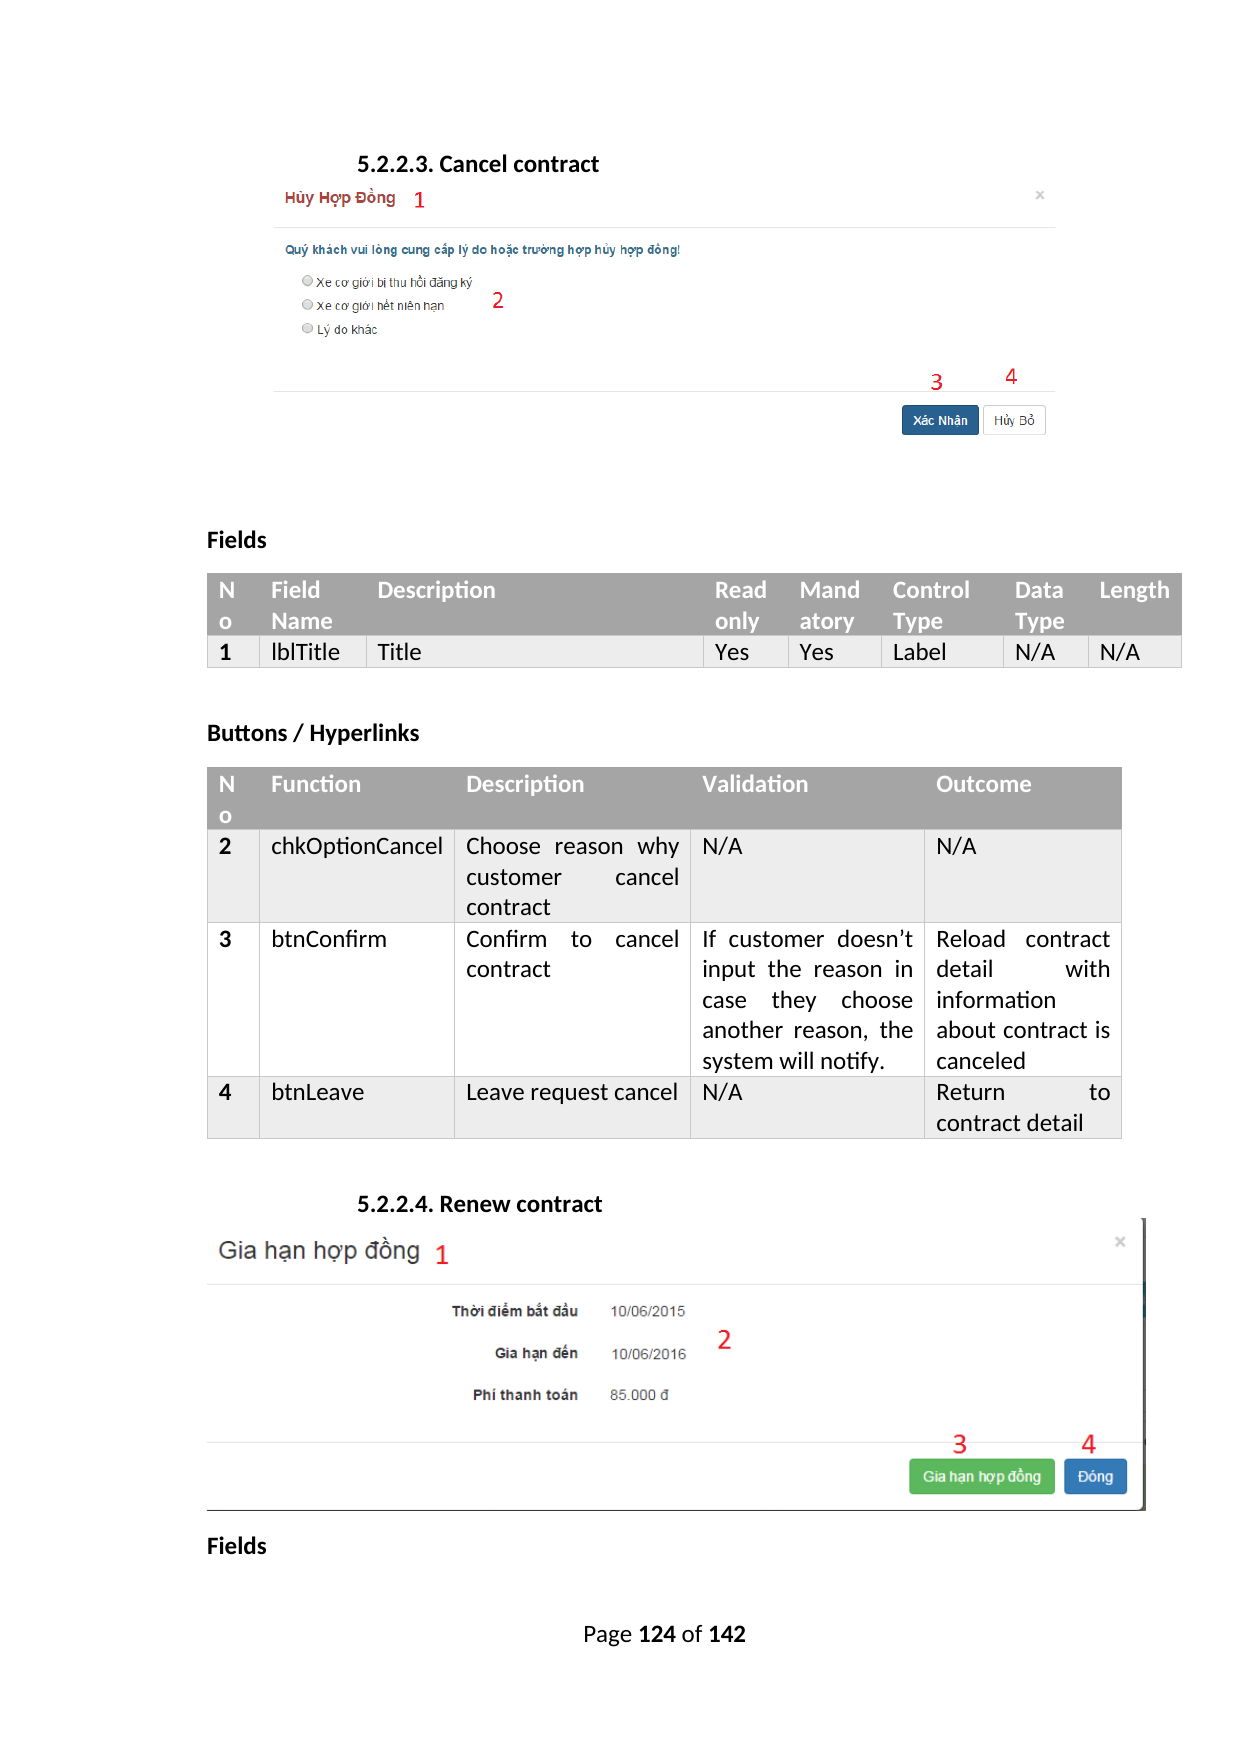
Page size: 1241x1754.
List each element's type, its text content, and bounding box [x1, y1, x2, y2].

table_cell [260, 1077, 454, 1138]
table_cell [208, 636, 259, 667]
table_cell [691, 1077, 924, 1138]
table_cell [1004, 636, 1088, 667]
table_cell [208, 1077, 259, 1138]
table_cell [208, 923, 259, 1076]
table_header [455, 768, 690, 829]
subtitle Cancel contract [357, 148, 1122, 178]
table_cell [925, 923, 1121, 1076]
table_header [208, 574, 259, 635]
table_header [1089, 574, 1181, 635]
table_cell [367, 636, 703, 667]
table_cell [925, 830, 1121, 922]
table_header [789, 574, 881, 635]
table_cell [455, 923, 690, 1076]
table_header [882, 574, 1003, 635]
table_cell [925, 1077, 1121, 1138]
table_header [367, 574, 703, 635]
text Buttons / Hyperlinks [207, 718, 1122, 748]
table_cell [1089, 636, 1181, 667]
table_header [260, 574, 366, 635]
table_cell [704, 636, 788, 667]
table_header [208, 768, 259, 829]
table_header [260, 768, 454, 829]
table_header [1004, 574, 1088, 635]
subtitle Renew contract [357, 1188, 1122, 1218]
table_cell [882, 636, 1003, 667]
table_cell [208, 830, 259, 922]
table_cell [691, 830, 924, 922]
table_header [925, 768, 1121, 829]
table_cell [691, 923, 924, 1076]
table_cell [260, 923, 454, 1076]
picture [273, 178, 1055, 456]
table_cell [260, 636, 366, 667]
picture [206, 1218, 1146, 1511]
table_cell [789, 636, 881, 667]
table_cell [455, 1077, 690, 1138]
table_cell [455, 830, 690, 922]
text Fields [207, 524, 1122, 554]
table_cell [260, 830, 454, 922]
text Fields [207, 1530, 1122, 1561]
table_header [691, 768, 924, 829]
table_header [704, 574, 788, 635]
